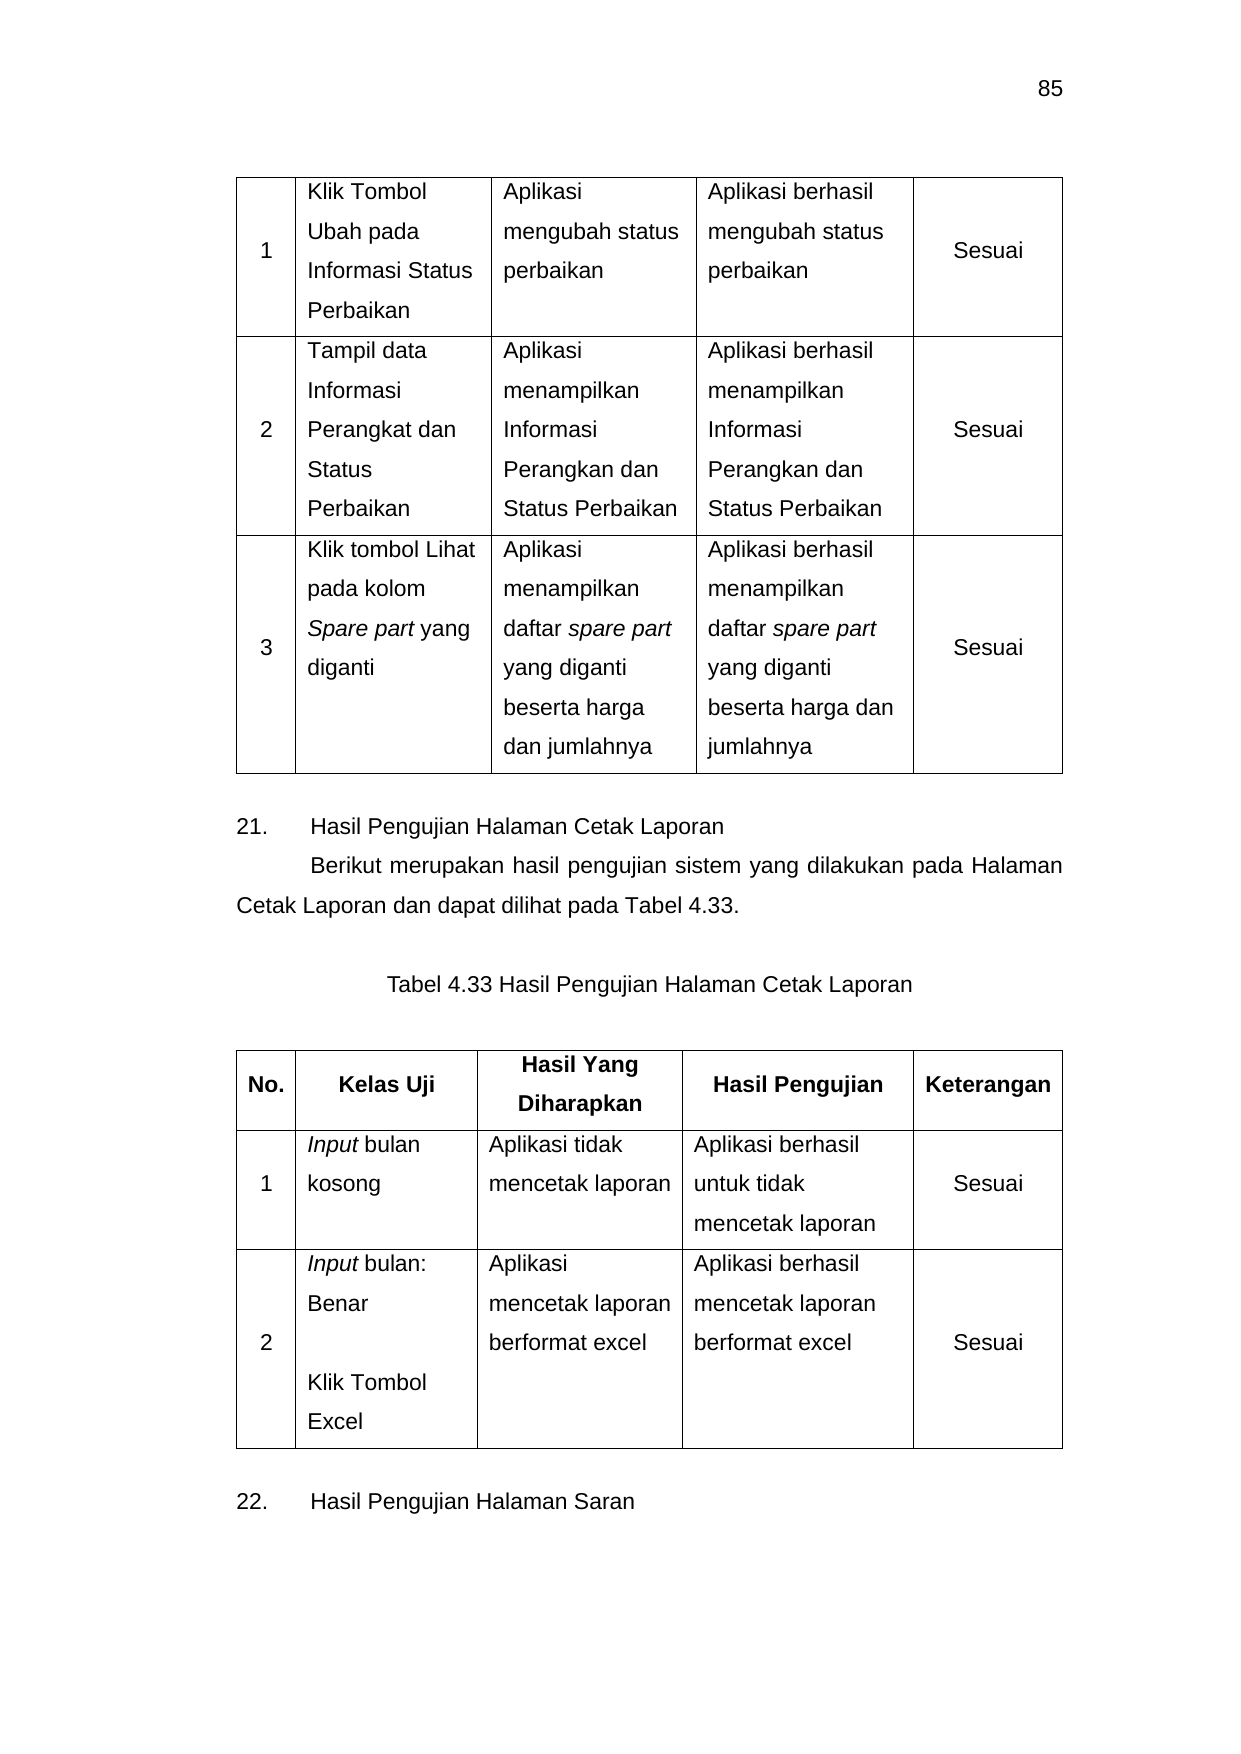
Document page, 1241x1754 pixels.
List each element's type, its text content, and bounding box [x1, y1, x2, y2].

table_cell Aplikasi berhasil untuk tidak mencetak laporan [683, 1131, 913, 1249]
table_cell Aplikasi berhasil menampilkan daftar spare part yang diganti beserta harga dan jumlahnya [697, 536, 913, 772]
list Hasil Pengujian Halaman Cetak Laporan [236, 813, 1063, 839]
table_cell Aplikasi berhasil mencetak laporan berformat excel [683, 1250, 913, 1448]
list Hasil Pengujian Halaman Saran [236, 1488, 1063, 1515]
table_header Kelas Uji [296, 1051, 477, 1130]
table_cell Aplikasi mencetak laporan berformat excel [478, 1250, 682, 1448]
table_header Keterangan [914, 1051, 1062, 1130]
table_header Hasil Yang Diharapkan [478, 1051, 682, 1130]
table_cell Aplikasi tidak mencetak laporan [478, 1131, 682, 1249]
table_cell Sesuai [914, 337, 1062, 534]
table_cell 3 [237, 536, 295, 772]
table_header No. [237, 1051, 295, 1130]
table_cell Sesuai [914, 536, 1062, 772]
table_header Hasil Pengujian [683, 1051, 913, 1130]
list Berikut merupakan hasil pengujian sistem yang dilakukan pada Halaman Cetak Laporan dan dapat dilihat pada Tabel 4.33. [236, 852, 1063, 918]
table_cell Sesuai [914, 1250, 1062, 1448]
table_cell 2 [237, 1250, 295, 1448]
table_cell Klik tombol Lihat pada kolom Spare part yang diganti [296, 536, 491, 772]
table_cell Sesuai [914, 1131, 1062, 1249]
table_cell Aplikasi menampilkan daftar spare part yang diganti beserta harga dan jumlahnya [492, 536, 696, 772]
table_cell Klik Tombol Ubah pada Informasi Status Perbaikan [296, 178, 491, 336]
table_cell Aplikasi berhasil mengubah status perbaikan [697, 178, 913, 336]
table_cell Aplikasi mengubah status perbaikan [492, 178, 696, 336]
text Tabel 4.33 Hasil Pengujian Halaman Cetak Laporan [236, 971, 1063, 997]
table_cell Sesuai [914, 178, 1062, 336]
table_cell Input bulan kosong [296, 1131, 477, 1249]
table_cell 1 [237, 1131, 295, 1249]
table_cell Input bulan: Benar Klik Tombol Excel [296, 1250, 477, 1448]
table_cell Tampil data Informasi Perangkat dan Status Perbaikan [296, 337, 491, 534]
table_cell Aplikasi menampilkan Informasi Perangkan dan Status Perbaikan [492, 337, 696, 534]
table_cell 2 [237, 337, 295, 534]
table_cell Aplikasi berhasil menampilkan Informasi Perangkan dan Status Perbaikan [697, 337, 913, 534]
table_cell 1 [237, 178, 295, 336]
